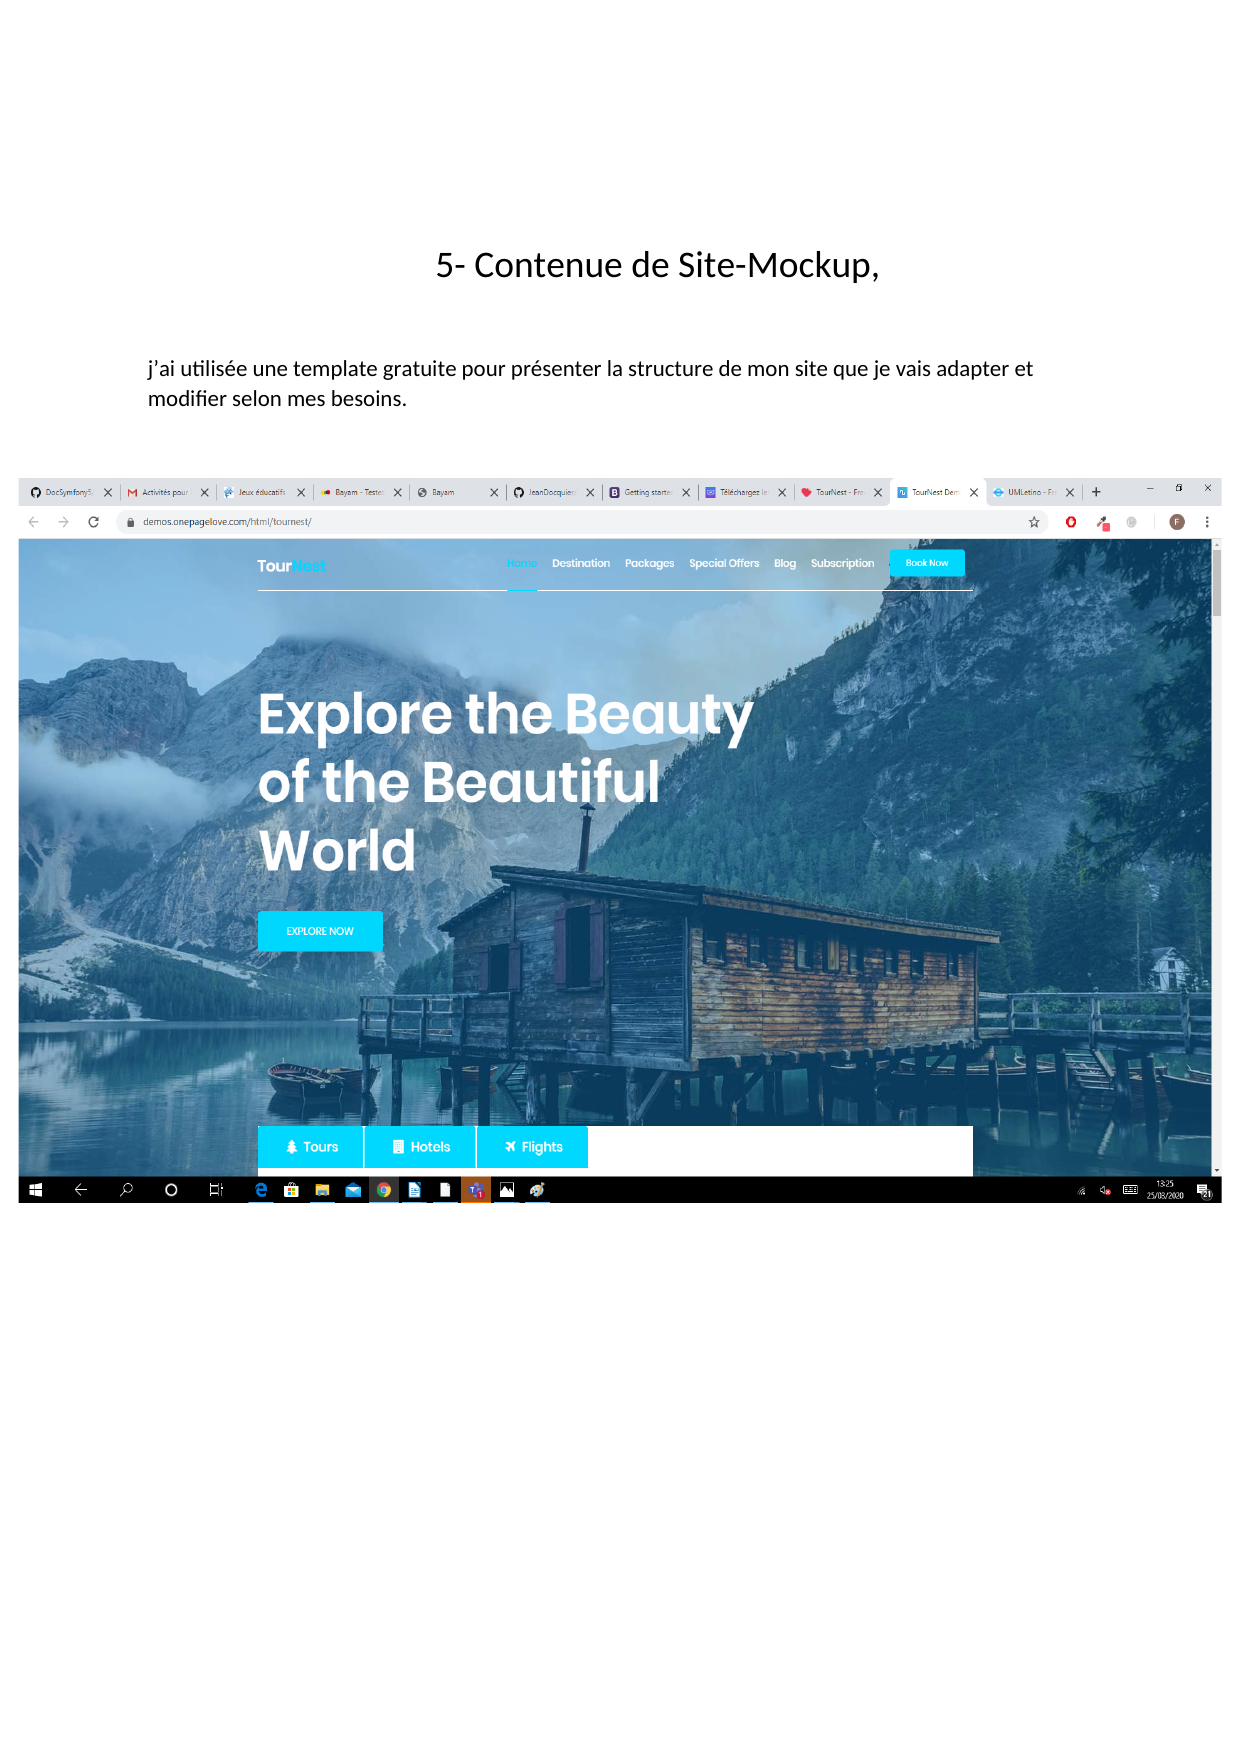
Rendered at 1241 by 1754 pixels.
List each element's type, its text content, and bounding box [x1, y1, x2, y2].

text j’ai utilisée une template gratuite pour présenter la structure de mon site que je vais adapter et modifier selon mes besoins. [148, 354, 1093, 413]
picture [18, 478, 1222, 1203]
list 5- Contenue de Site-Mockup, [223, 241, 1093, 287]
